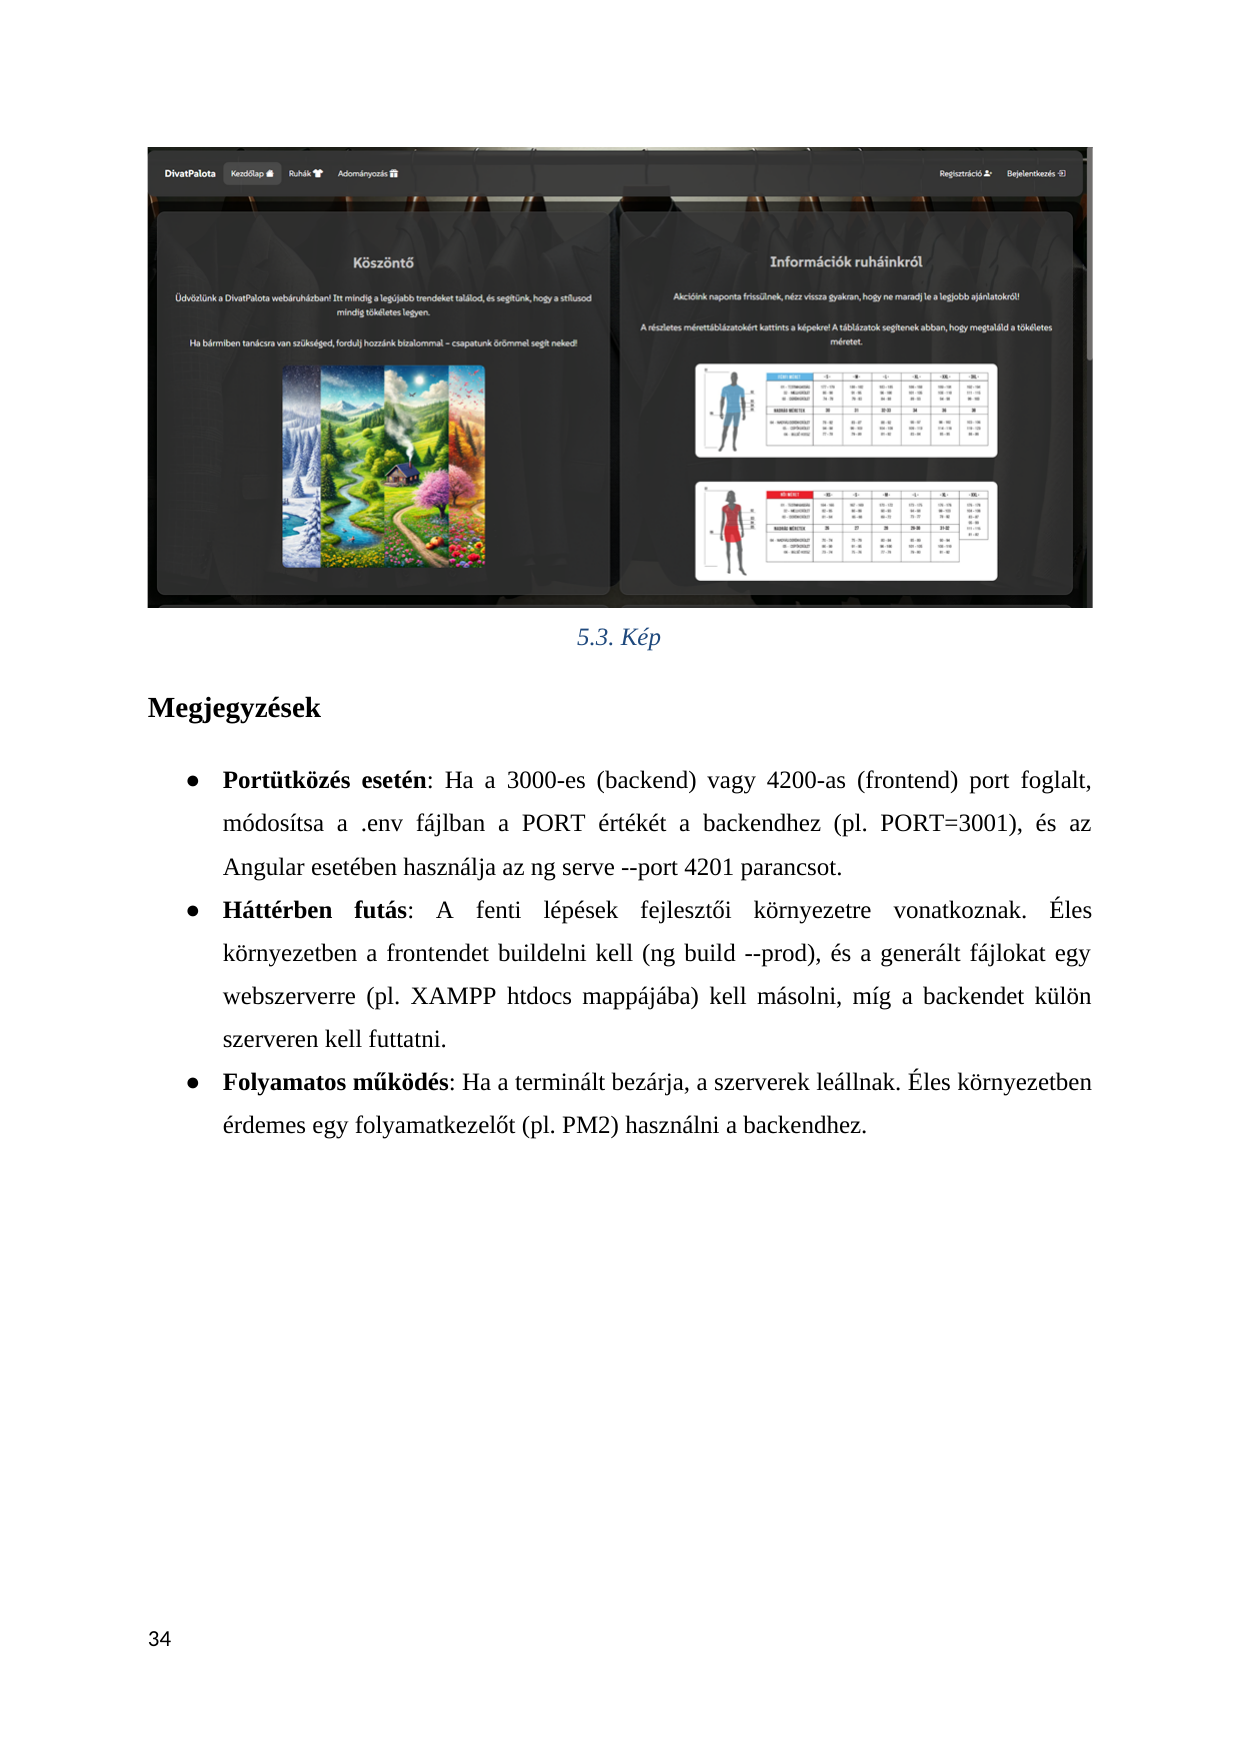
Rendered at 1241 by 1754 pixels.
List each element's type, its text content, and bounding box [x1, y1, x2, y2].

text 5.3. Kép [148, 622, 1093, 651]
subtitle Megjegyzések [148, 690, 1093, 724]
list Háttérben futás: A fenti lépések fejlesztői környezetre vonatkoznak. Éles környezetben a frontendet buildelni kell (ng build --prod), és a generált fájlokat egy webszerverre (pl. XAMPP htdocs mappájába) kell másolni, míg a backendet külön szerveren kell futtatni. [185, 895, 1093, 1053]
list Folyamatos működés: Ha a terminált bezárja, a szerverek leállnak. Éles környezetben érdemes egy folyamatkezelőt (pl. PM2) használni a backendhez. [185, 1067, 1093, 1139]
list Portütközés esetén: Ha a 3000-es (backend) vagy 4200-as (frontend) port foglalt, módosítsa a .env fájlban a PORT értékét a backendhez (pl. PORT=3001), és az Angular esetében használja az ng serve --port 4201 parancsot. [185, 765, 1093, 880]
picture [147, 147, 1093, 608]
